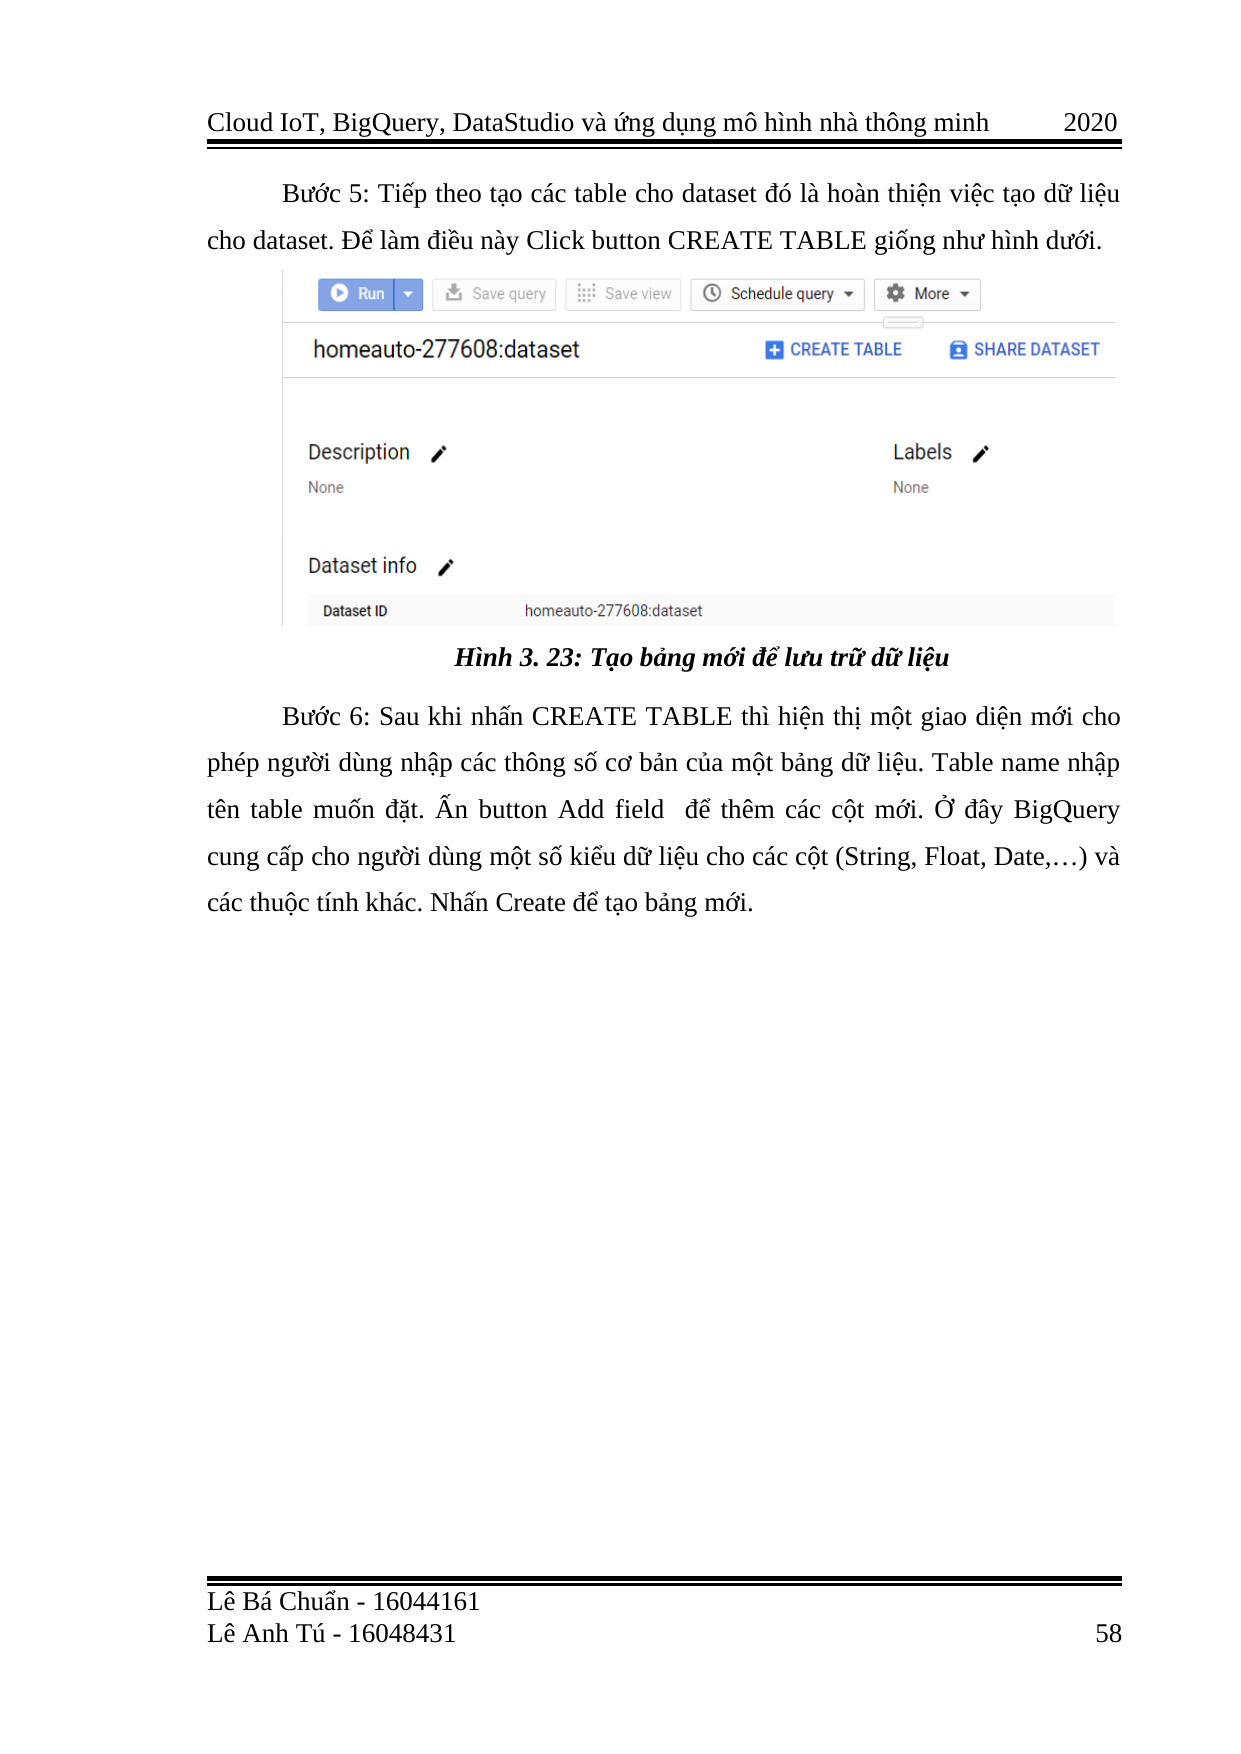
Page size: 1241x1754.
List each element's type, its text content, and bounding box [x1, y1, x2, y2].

text Hình 3. 23: Tạo bảng mới để lưu trữ dữ liệu [207, 641, 1122, 672]
picture [281, 270, 1116, 626]
text Bước 5: Tiếp theo tạo các table cho dataset đó là hoàn thiện việc tạo dữ liệu cho dataset. Để làm điều này Click button CREATE TABLE giống như hình dưới. [207, 177, 1122, 255]
text Bước 6: Sau khi nhấn CREATE TABLE thì hiện thị một giao diện mới cho phép người dùng nhập các thông số cơ bản của một bảng dữ liệu. Table name nhập tên table muốn đặt. Ấn button Add field để thêm các cột mới. Ở đây BigQuery cung cấp cho người dùng một số kiểu dữ liệu cho các cột (String, Float, Date,…) và các thuộc tính khác. Nhấn Create để tạo bảng mới. [207, 700, 1122, 918]
